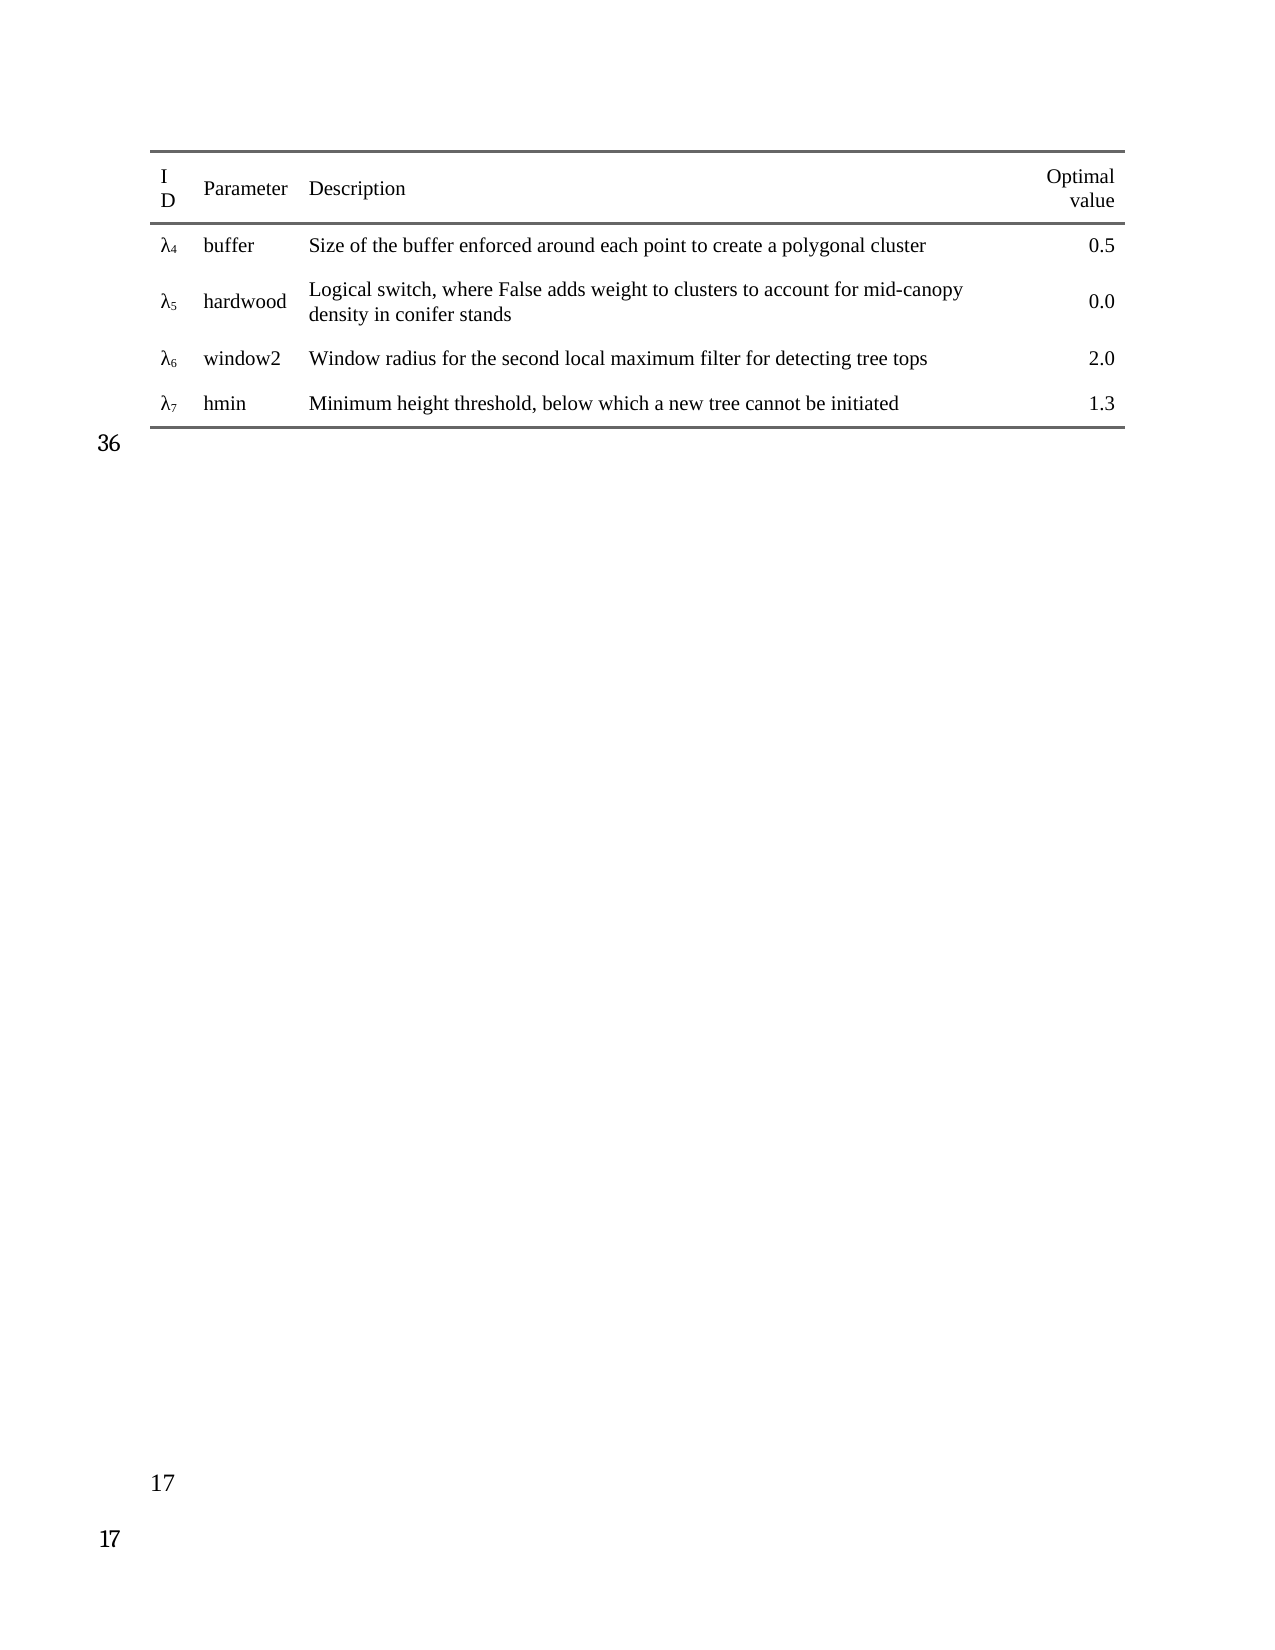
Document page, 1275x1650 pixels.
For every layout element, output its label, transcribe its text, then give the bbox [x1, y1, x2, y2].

table_cell Size of the buffer enforced around each point to create a polygonal cluster [298, 225, 997, 267]
table_cell hardwood [193, 267, 298, 336]
table_cell λ5 [150, 267, 193, 336]
table_cell window2 [193, 336, 298, 381]
table_cell 0.0 [998, 267, 1125, 336]
table_cell 1.3 [998, 381, 1125, 426]
table_cell λ6 [150, 336, 193, 381]
table_cell hmin [193, 381, 298, 426]
table_header Parameter [193, 153, 298, 222]
table_cell buffer [193, 225, 298, 267]
table_cell 0.5 [998, 225, 1125, 267]
table_cell Minimum height threshold, below which a new tree cannot be initiated [298, 381, 997, 426]
table_cell 2.0 [998, 336, 1125, 381]
table_header Optimal value [998, 153, 1125, 222]
table_cell Logical switch, where False adds weight to clusters to account for mid-canopy density in conifer stands [298, 267, 997, 336]
table_cell Window radius for the second local maximum filter for detecting tree tops [298, 336, 997, 381]
table_header ID [150, 153, 193, 222]
table_header Description [298, 153, 997, 222]
table_cell λ4 [150, 225, 193, 267]
table_cell λ7 [150, 381, 193, 426]
